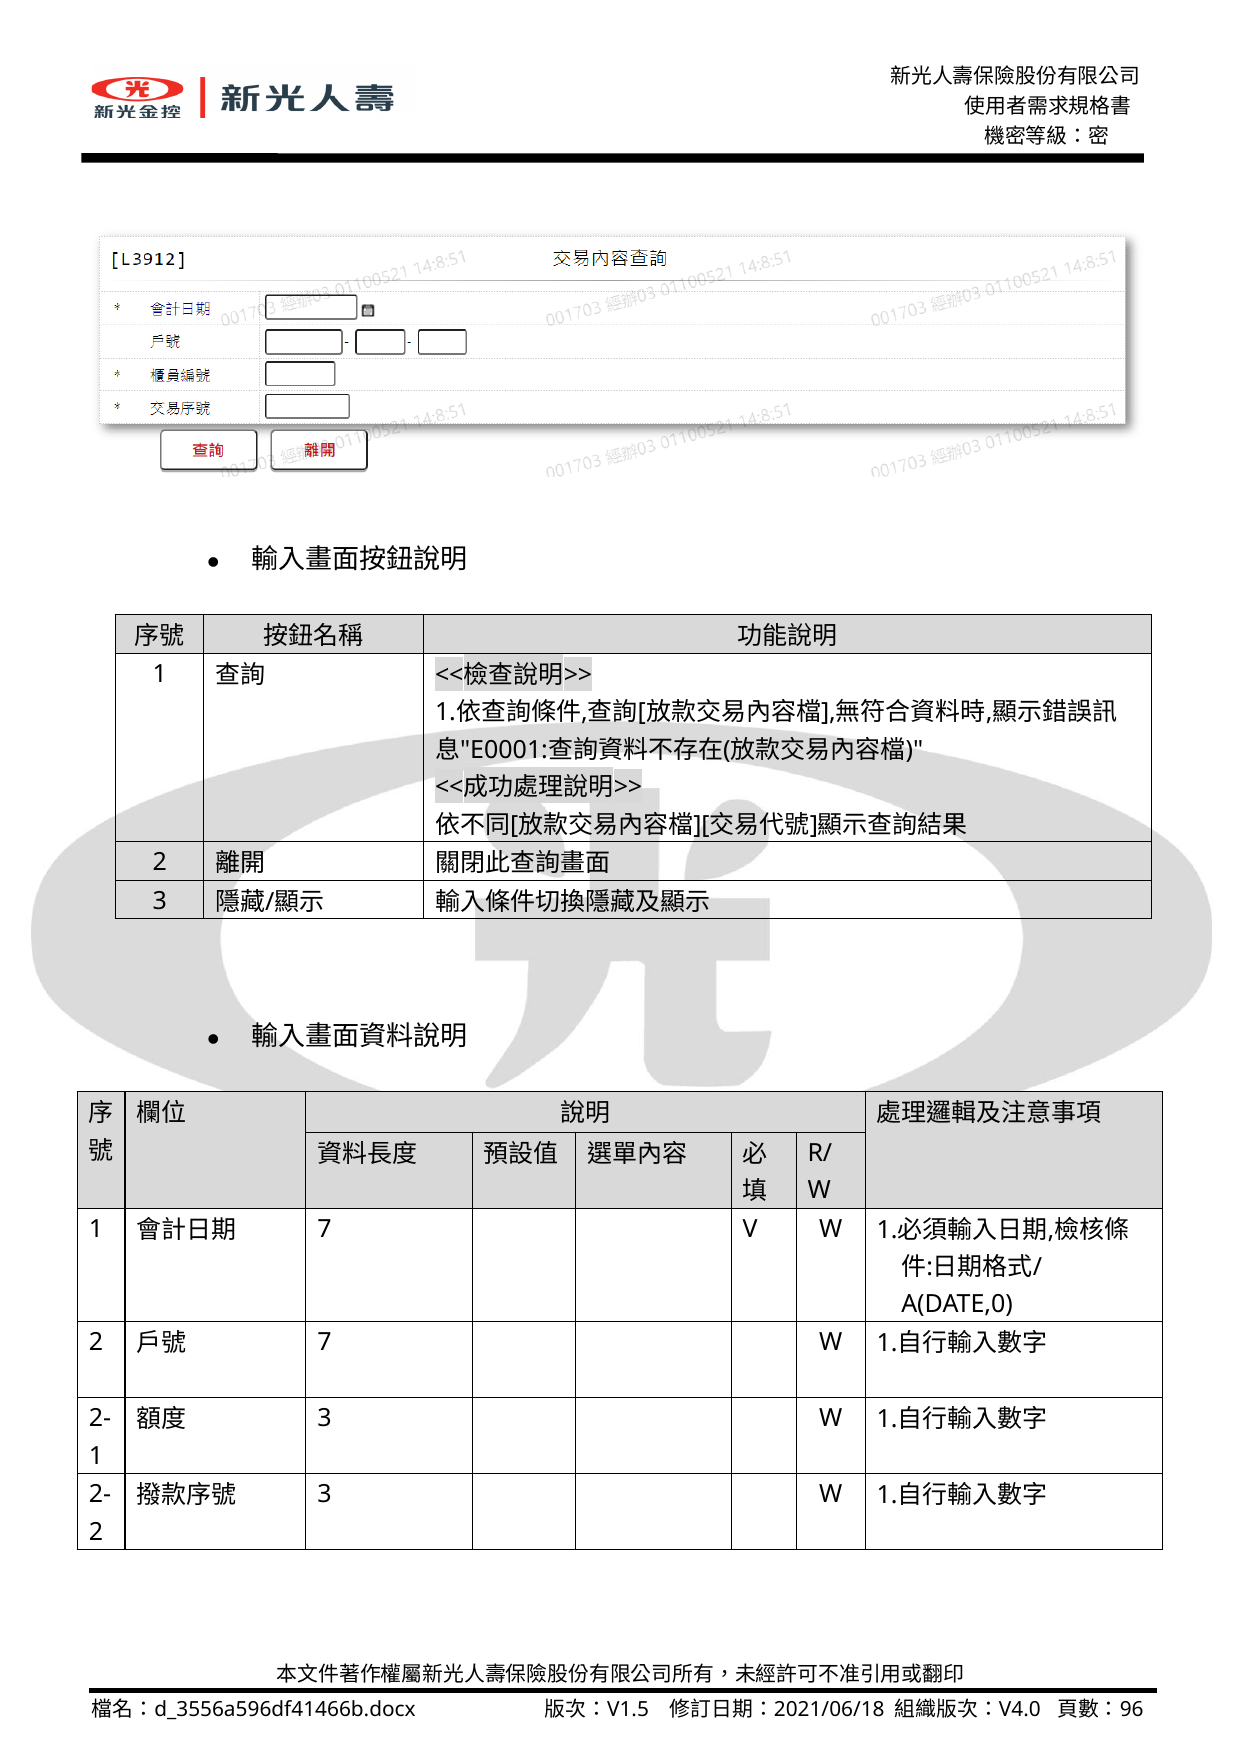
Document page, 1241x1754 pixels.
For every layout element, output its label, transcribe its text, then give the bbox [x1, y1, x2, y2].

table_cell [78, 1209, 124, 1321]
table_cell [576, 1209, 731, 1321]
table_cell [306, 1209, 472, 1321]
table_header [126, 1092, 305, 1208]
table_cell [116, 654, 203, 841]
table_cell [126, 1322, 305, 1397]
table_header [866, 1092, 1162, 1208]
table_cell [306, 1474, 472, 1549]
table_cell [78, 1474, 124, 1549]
list 輸入畫面按鈕說明 [207, 537, 1152, 577]
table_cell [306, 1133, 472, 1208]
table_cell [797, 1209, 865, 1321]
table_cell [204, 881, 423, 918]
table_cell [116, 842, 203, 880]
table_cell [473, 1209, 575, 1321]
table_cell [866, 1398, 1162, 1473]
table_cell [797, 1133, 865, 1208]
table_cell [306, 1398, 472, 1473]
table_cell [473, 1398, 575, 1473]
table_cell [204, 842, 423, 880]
list 輸入畫面資料說明 [207, 1014, 1152, 1054]
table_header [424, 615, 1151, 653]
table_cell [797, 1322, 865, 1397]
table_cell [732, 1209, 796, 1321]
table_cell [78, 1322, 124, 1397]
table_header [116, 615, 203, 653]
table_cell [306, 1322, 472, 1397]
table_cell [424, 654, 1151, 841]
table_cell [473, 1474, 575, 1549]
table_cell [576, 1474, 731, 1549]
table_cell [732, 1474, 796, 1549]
picture [91, 61, 417, 118]
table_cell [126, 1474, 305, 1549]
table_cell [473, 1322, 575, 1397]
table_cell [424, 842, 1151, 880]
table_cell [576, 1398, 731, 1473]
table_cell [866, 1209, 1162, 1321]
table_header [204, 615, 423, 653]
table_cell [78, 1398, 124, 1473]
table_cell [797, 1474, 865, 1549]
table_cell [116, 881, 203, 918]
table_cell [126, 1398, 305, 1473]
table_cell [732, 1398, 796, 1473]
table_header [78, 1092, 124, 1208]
picture [25, 713, 1215, 1166]
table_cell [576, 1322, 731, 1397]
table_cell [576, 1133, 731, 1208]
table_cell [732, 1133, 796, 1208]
picture [88, 220, 1152, 477]
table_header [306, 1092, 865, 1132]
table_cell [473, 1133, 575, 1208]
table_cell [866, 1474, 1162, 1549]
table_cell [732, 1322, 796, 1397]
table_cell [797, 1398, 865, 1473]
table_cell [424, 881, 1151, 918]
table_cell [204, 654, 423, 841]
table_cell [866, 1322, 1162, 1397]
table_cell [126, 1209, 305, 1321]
